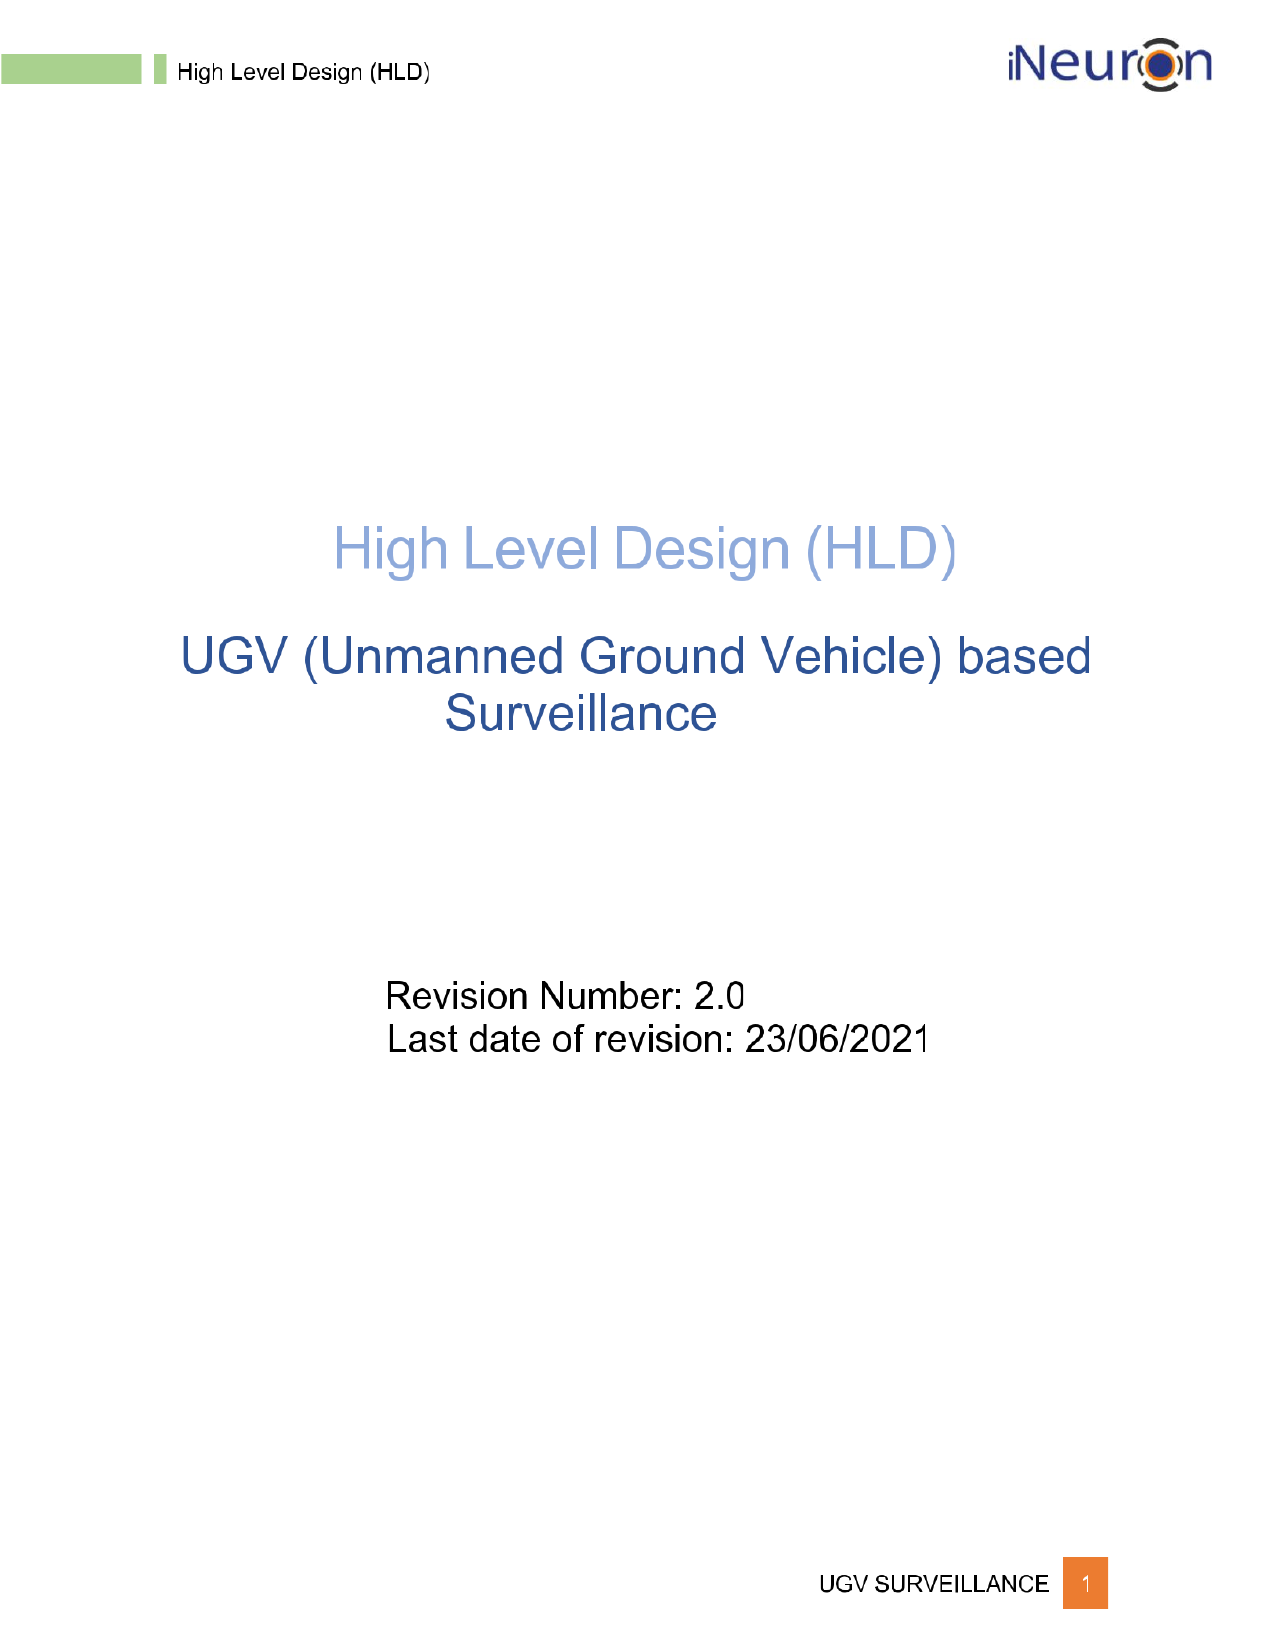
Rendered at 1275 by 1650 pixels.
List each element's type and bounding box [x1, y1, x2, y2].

picture [337, 525, 955, 581]
picture [385, 979, 744, 1011]
picture [820, 1557, 1109, 1609]
picture [446, 693, 717, 733]
picture [1, 54, 429, 84]
picture [183, 636, 1089, 684]
picture [389, 1022, 925, 1054]
picture [1008, 38, 1212, 92]
